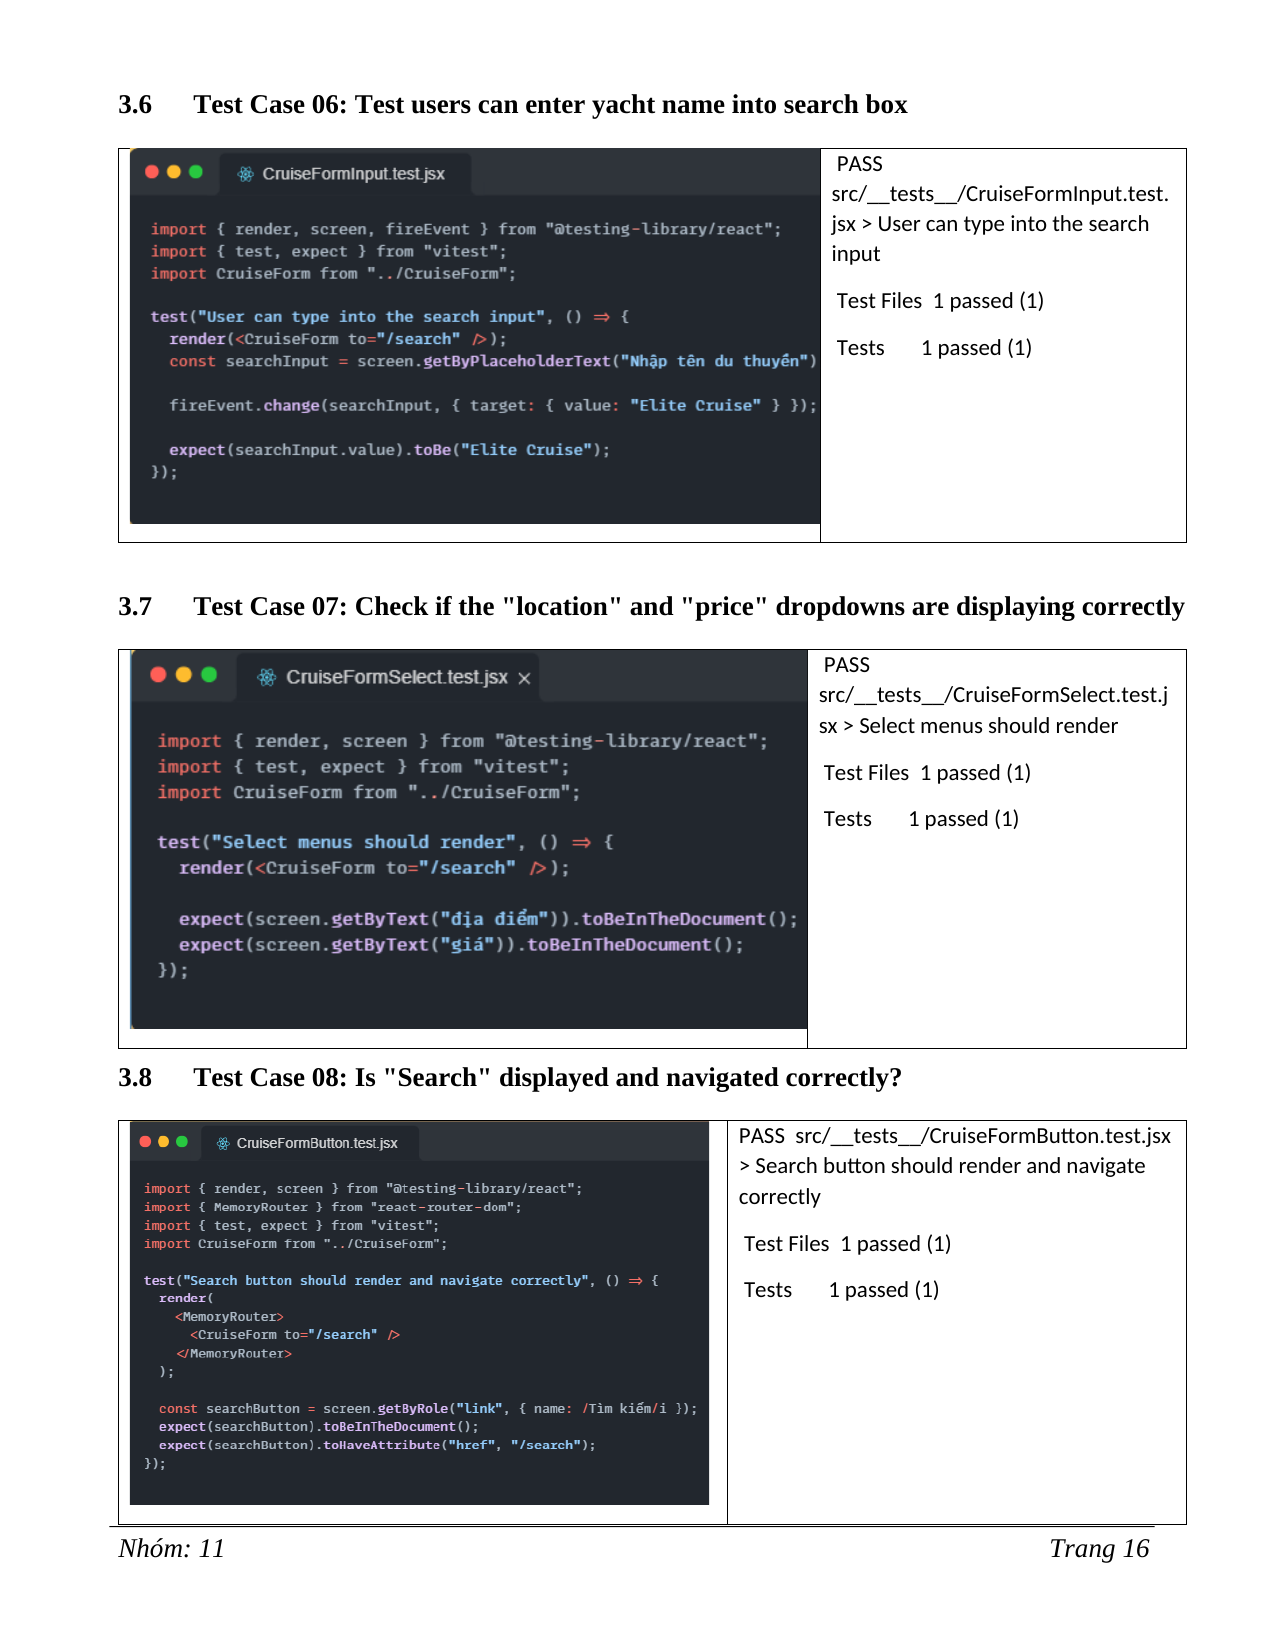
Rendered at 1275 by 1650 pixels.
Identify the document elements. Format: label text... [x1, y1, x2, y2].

picture [129, 148, 821, 524]
table_header PASS src/__tests__/CruiseFormSelect.test.jsx > Select menus should render Test Files 1 passed (1) Tests 1 passed (1) [808, 650, 1186, 1048]
table_header [119, 1121, 727, 1523]
table_header PASS src/__tests__/CruiseFormButton.test.jsx > Search button should render and navigate correctly Test Files 1 passed (1) Tests 1 passed (1) [728, 1121, 1186, 1523]
picture [129, 1121, 710, 1505]
table_header [119, 149, 820, 542]
subtitle Test Case 07: Check if the "location" and "price" dropdowns are displaying correctly [118, 590, 1186, 621]
picture [129, 650, 808, 1029]
table_header PASS src/__tests__/CruiseFormInput.test.jsx > User can type into the search input Test Files 1 passed (1) Tests 1 passed (1) [821, 149, 1186, 542]
subtitle Test Case 06: Test users can enter yacht name into search box [118, 89, 1186, 120]
table_header [119, 650, 807, 1048]
subtitle Test Case 08: Is "Search" displayed and navigated correctly? [118, 1061, 1186, 1092]
